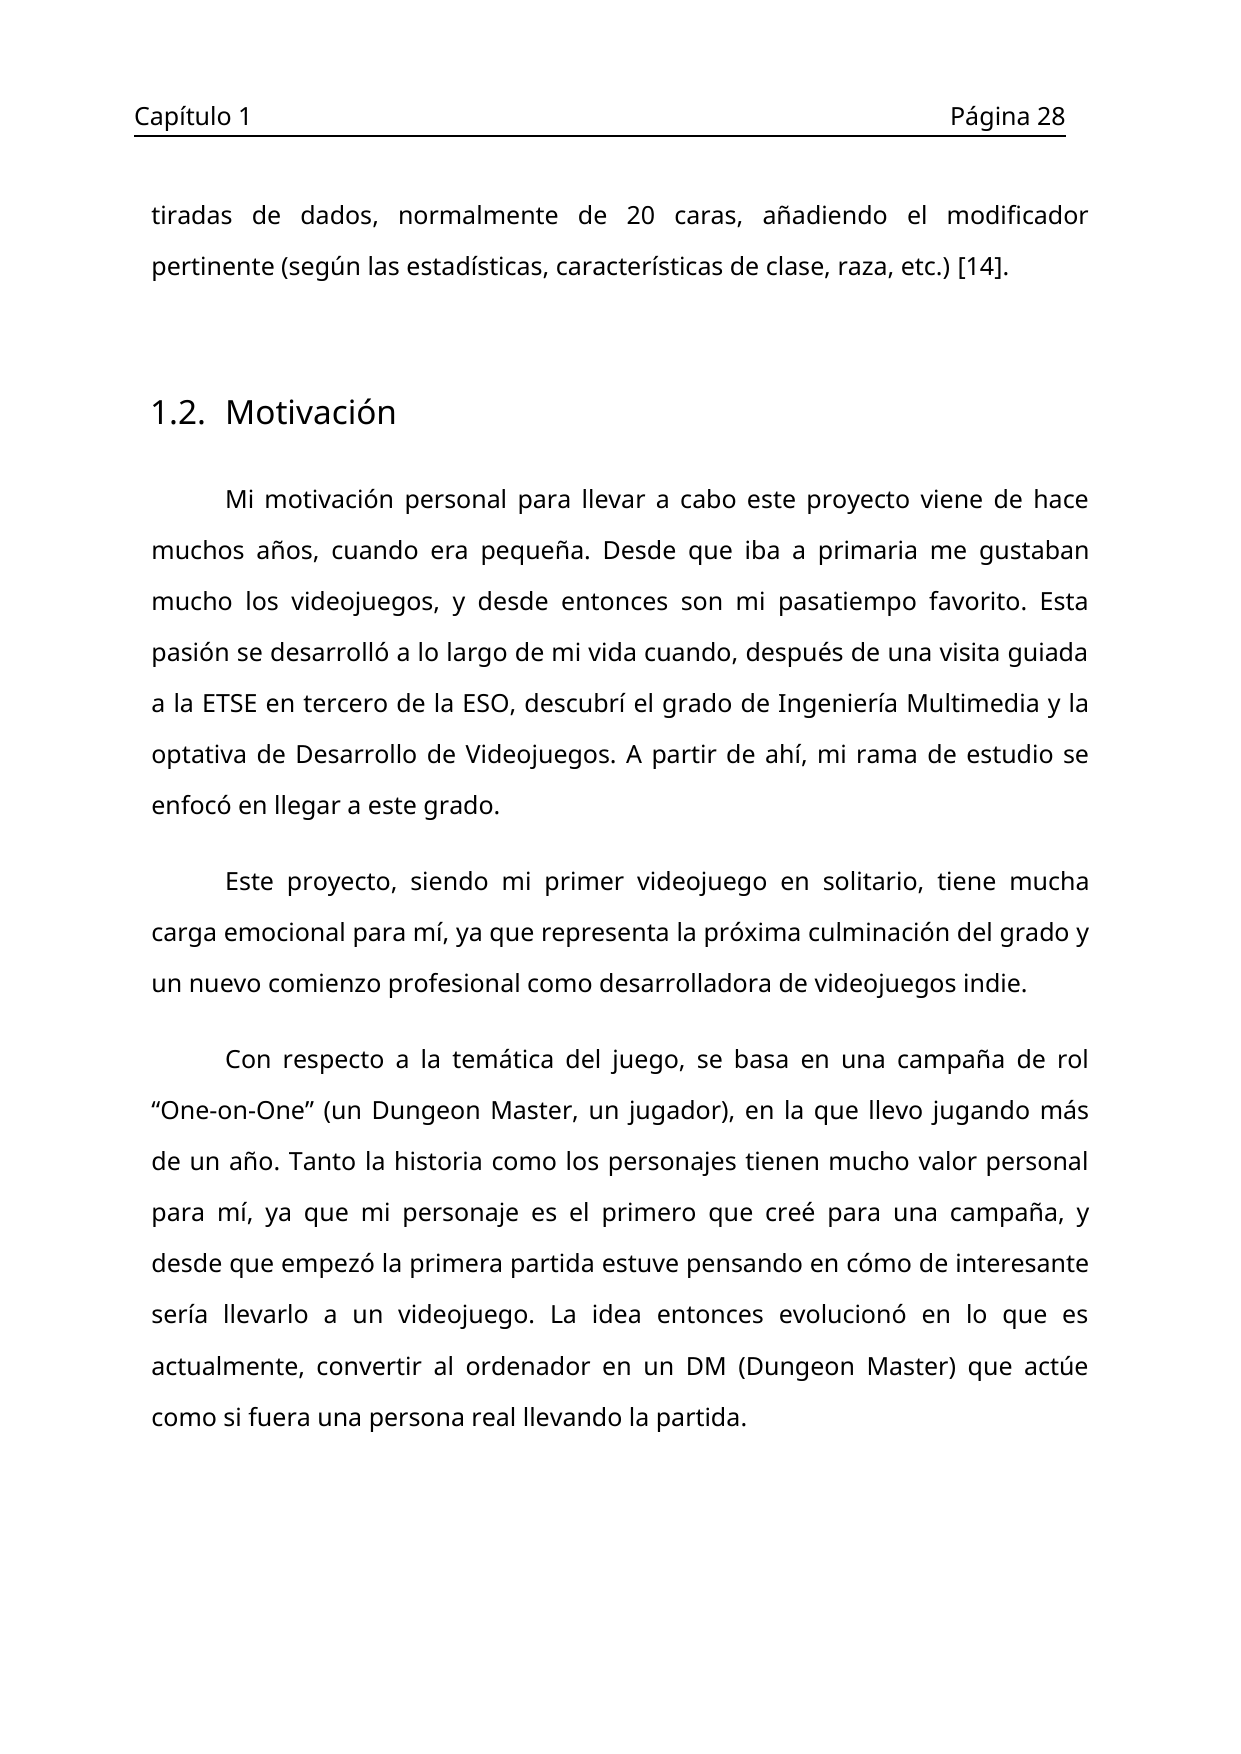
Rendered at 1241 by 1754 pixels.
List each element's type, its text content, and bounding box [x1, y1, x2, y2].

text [151, 198, 1090, 283]
text Mi motivación personal para llevar a cabo este proyecto viene de hace muchos años, cuando era pequeña. Desde que iba a primaria me gustaban mucho los videojuegos, y desde entonces son mi pasatiempo favorito. Esta pasión se desarrolló a lo largo de mi vida cuando, después de una visita guiada a la ETSE en tercero de la ESO, descubrí el grado de Ingeniería Multimedia y la optativa de Desarrollo de Videojuegos. A partir de ahí, mi rama de estudio se enfocó en llegar a este grado. [151, 482, 1090, 822]
text Este proyecto, siendo mi primer videojuego en solitario, tiene mucha carga emocional para mí, ya que representa la próxima culminación del grado y un nuevo comienzo profesional como desarrolladora de videojuegos indie. [151, 864, 1090, 1000]
subtitle Motivación [150, 388, 1090, 434]
text Con respecto a la temática del juego, se basa en una campaña de rol “One-on-One” (un Dungeon Master, un jugador), en la que llevo jugando más de un año. Tanto la historia como los personajes tienen mucho valor personal para mí, ya que mi personaje es el primero que creé para una campaña, y desde que empezó la primera partida estuve pensando en cómo de interesante sería llevarlo a un videojuego. La idea entonces evolucionó en lo que es actualmente, convertir al ordenador en un DM (Dungeon Master) que actúe como si fuera una persona real llevando la partida. [151, 1042, 1090, 1433]
